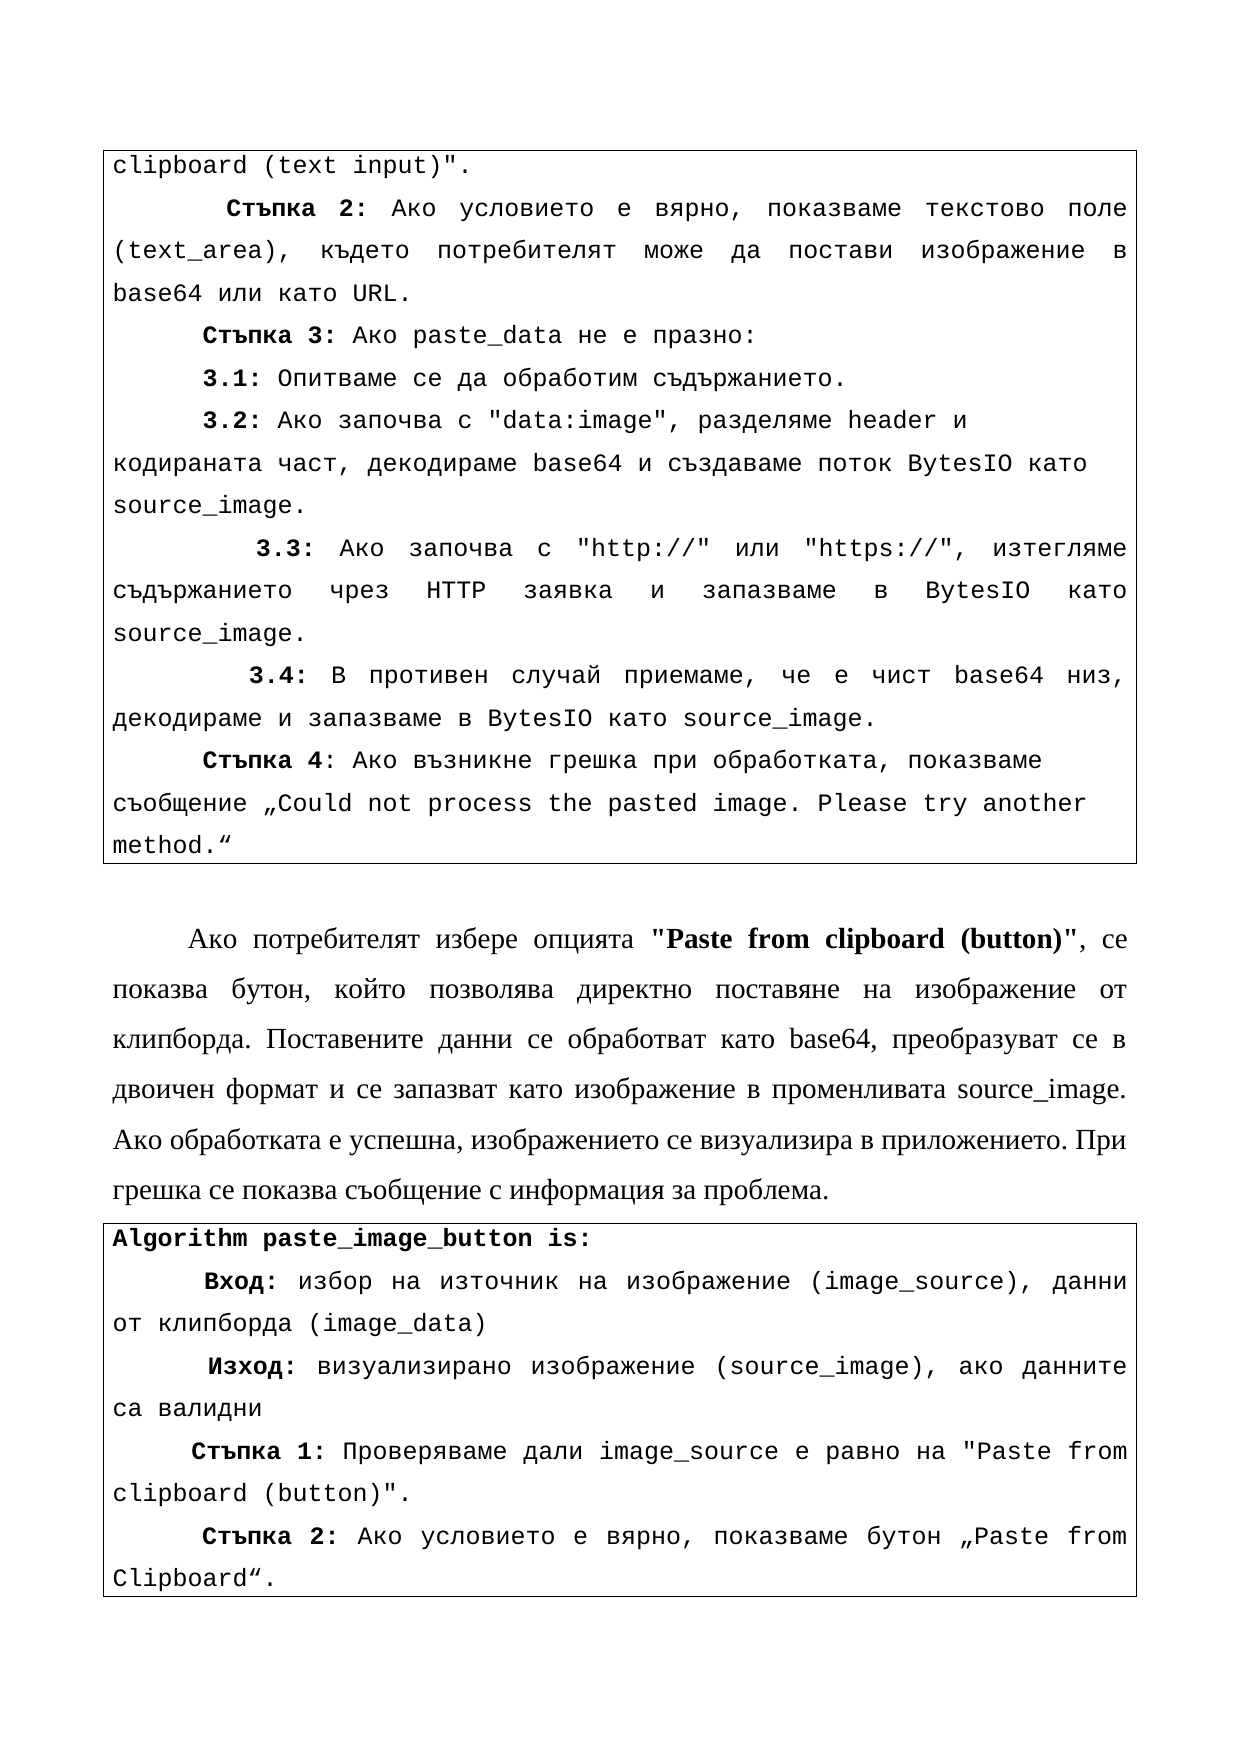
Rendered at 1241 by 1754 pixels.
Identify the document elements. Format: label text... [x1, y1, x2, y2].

text Вход: избор на източник на изображение (image_source), данни от клипборда (image_data) [104, 1265, 1136, 1339]
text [104, 151, 1136, 181]
text 3.2: Ако започва с "data:image", разделяме header и кодираната част, декодираме base64 и създаваме поток BytesIO като source_image. [104, 405, 1136, 521]
text 3.4: В противен случай приемаме, че е чист base64 низ, декодираме и запазваме в BytesIO като source_image. [104, 660, 1136, 734]
text Стъпка 2: Ако условието е вярно, показваме текстово поле (text_area), където потребителят може да постави изображение в base64 или като URL. [104, 192, 1136, 309]
text Стъпка 2: Ако условието е вярно, показваме бутон „Paste from Clipboard“. [104, 1520, 1136, 1596]
text 3.3: Ако започва с "http://" или "https://", изтегляме съдържанието чрез HTTP заявка и запазваме в BytesIO като source_image. [104, 532, 1136, 649]
text Ако потребителят избере опцията "Paste from clipboard (button)", се показва бутон, който позволява директно поставяне на изображение от клипборда. Поставените данни се обработват като base64, преобразуват се в двоичен формат и се запазват като изображение в променливата source_image. Ако обработката е успешна, изображението се визуализира в приложението. При грешка се показва съобщение с информация за проблема. [112, 921, 1128, 1206]
text Стъпка 3: Ако paste_data не е празно: [104, 320, 1136, 351]
text Algorithm paste_image_button is: [104, 1224, 1136, 1254]
text Стъпка 4: Ако възникне грешка при обработката, показваме съобщение „Could not process the pasted image. Please try another method.“ [104, 745, 1136, 863]
text Стъпка 1: Проверяваме дали image_source е равно на "Paste from clipboard (button)". [104, 1435, 1136, 1509]
text Изход: визуализирано изображение (source_image), ако данните са валидни [104, 1350, 1136, 1424]
text 3.1: Опитваме се да обработим съдържанието. [104, 362, 1136, 394]
